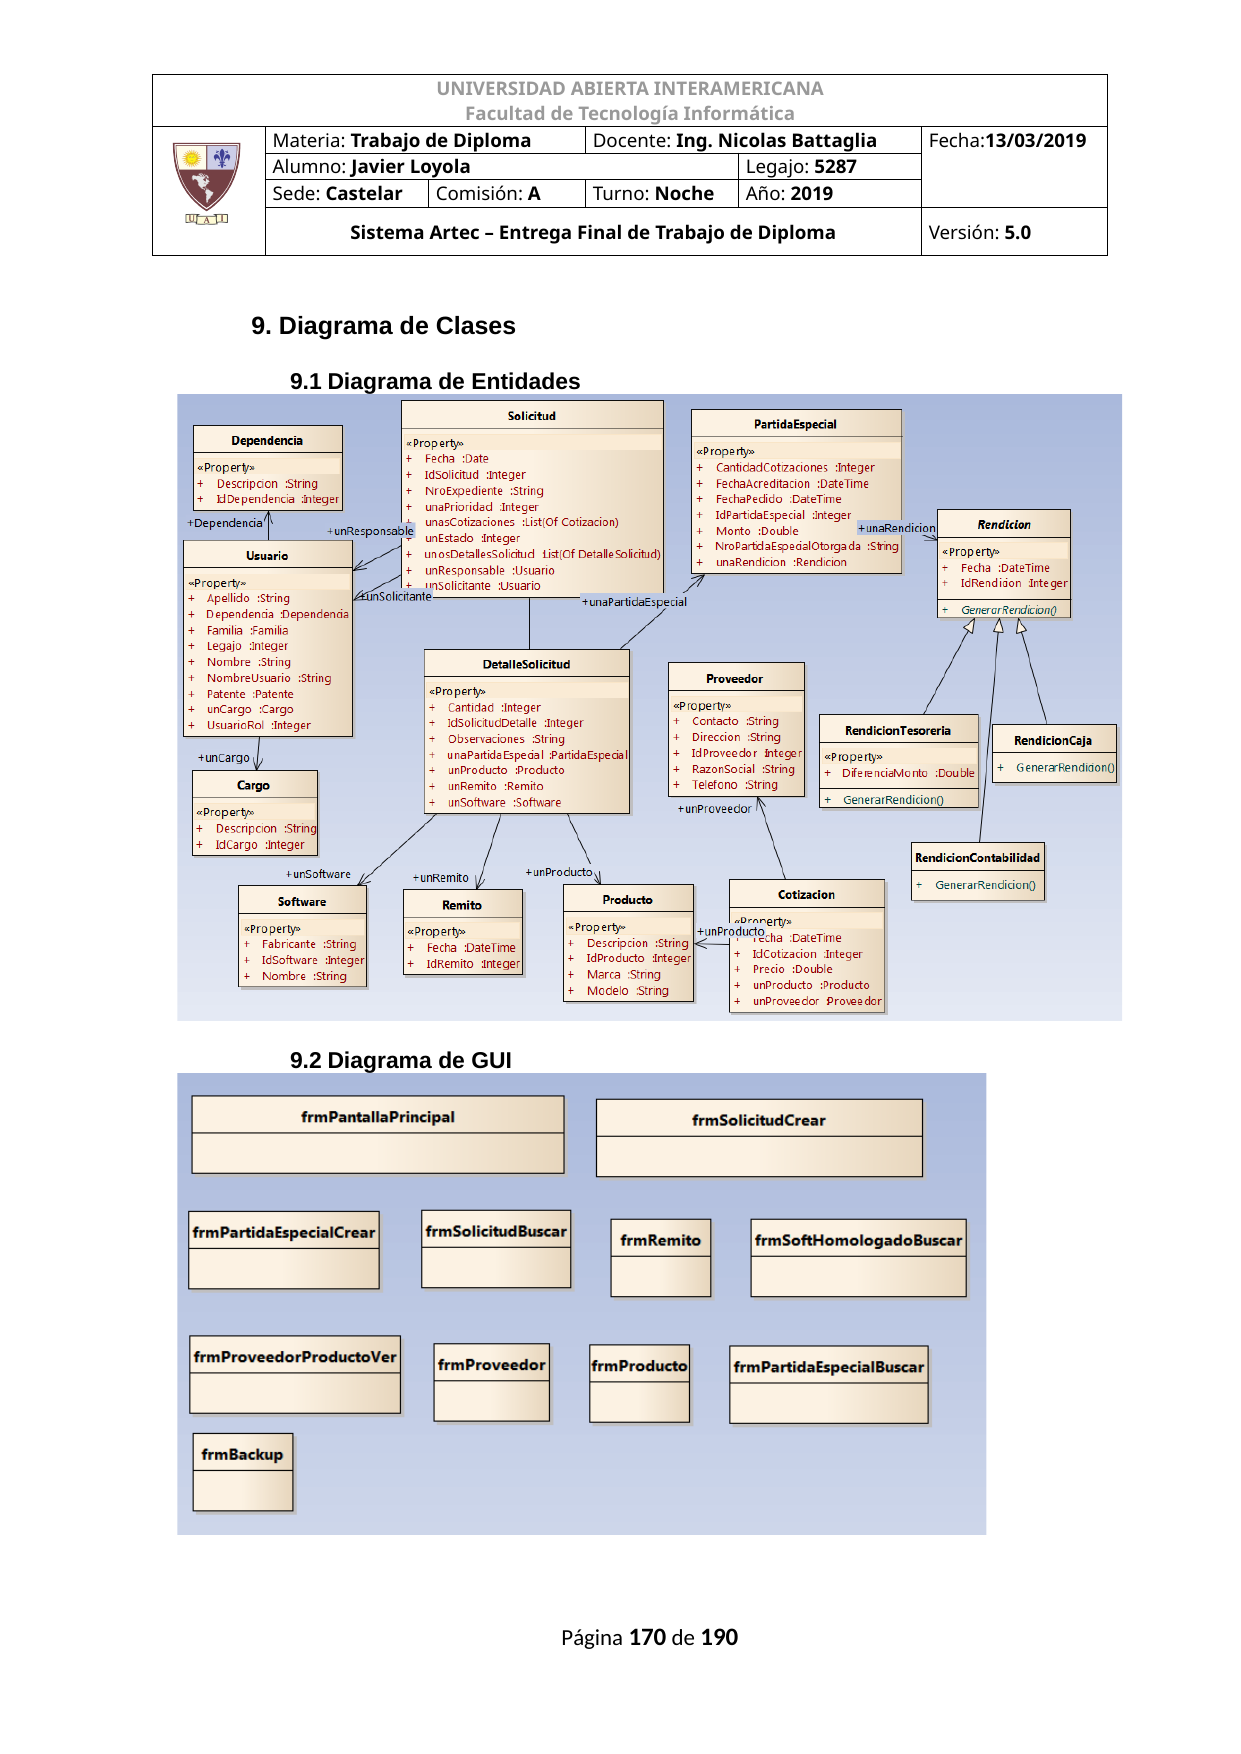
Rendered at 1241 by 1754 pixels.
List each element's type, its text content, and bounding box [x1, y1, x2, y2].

picture [157, 136, 257, 228]
picture [177, 394, 1123, 1021]
list Diagrama de Entidades [290, 368, 1122, 394]
list Diagrama de GUI [290, 1047, 1122, 1073]
picture [177, 1073, 987, 1535]
text 9. Diagrama de Clases [177, 311, 1122, 339]
